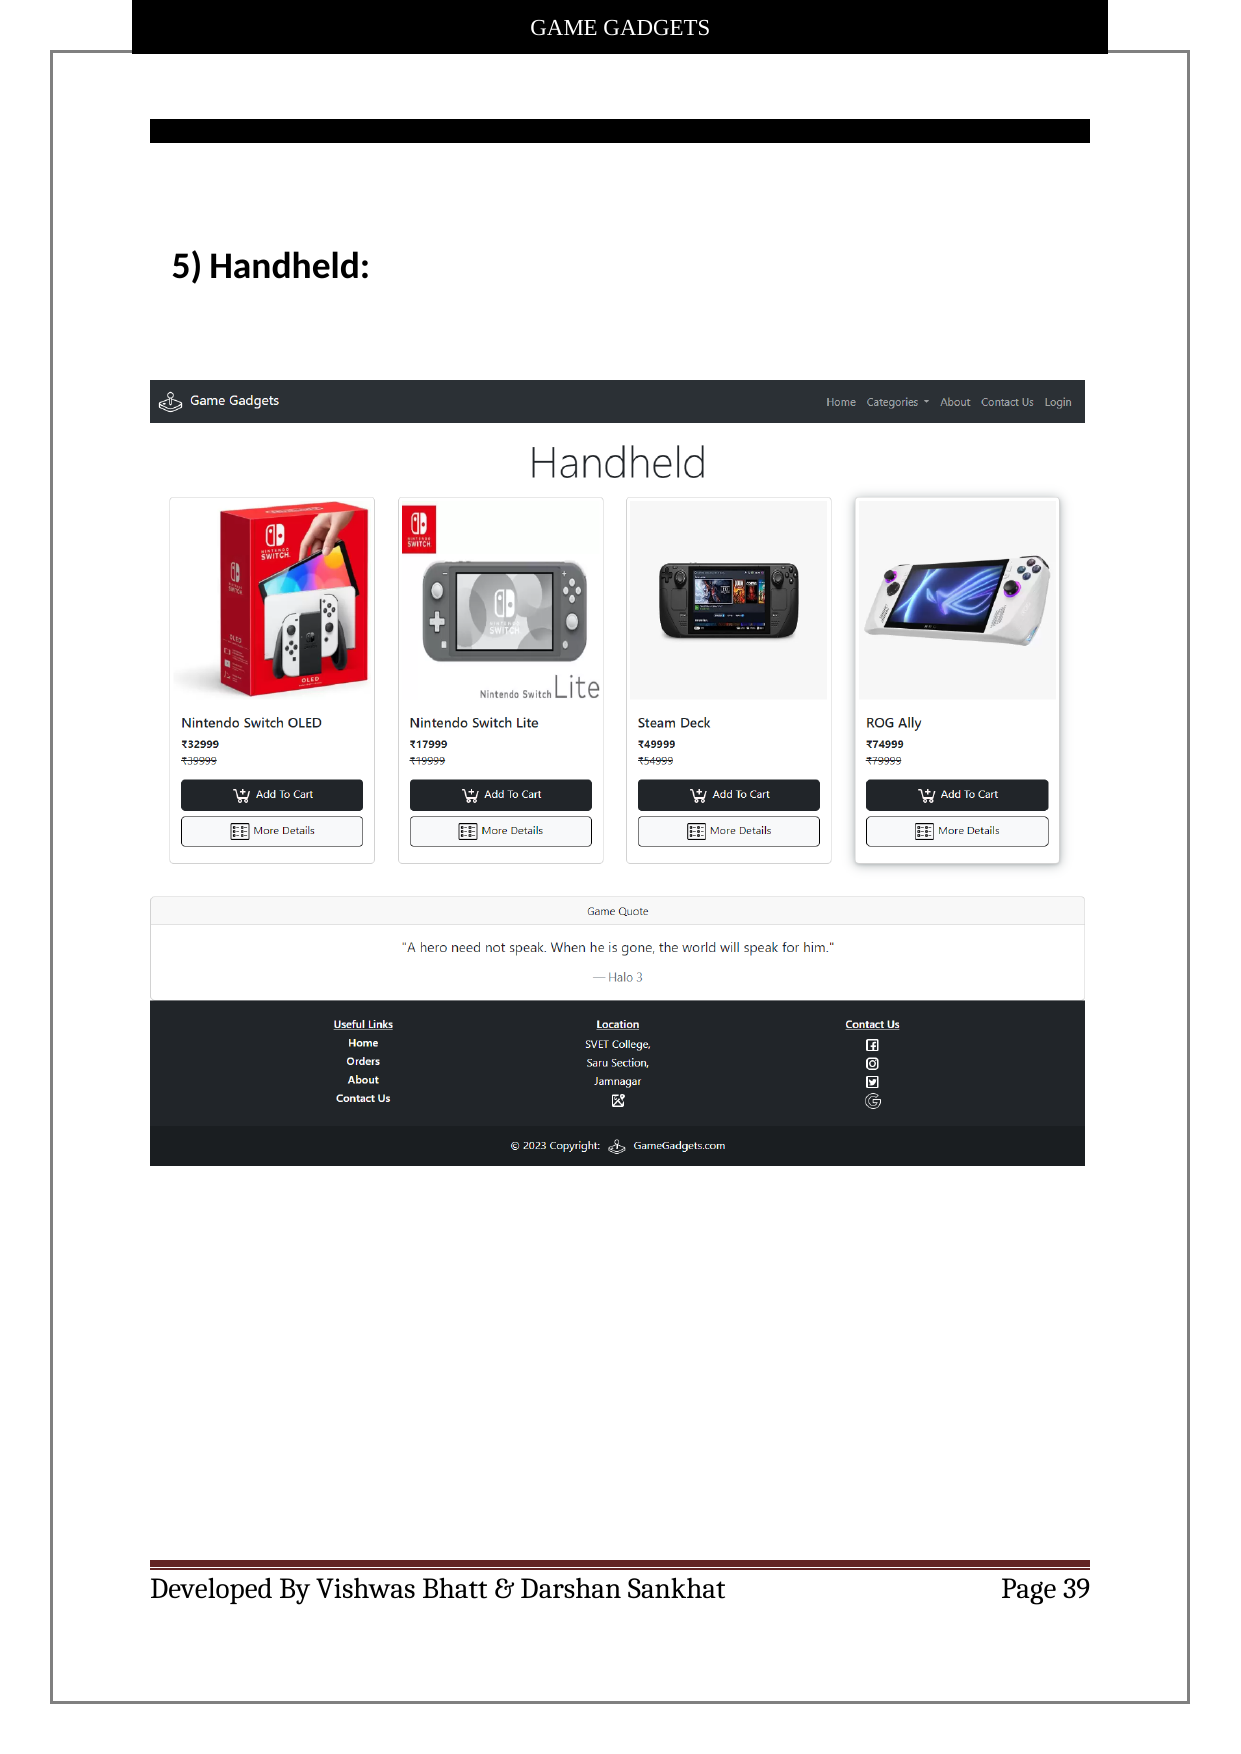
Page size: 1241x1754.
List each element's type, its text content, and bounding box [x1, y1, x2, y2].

subtitle Handheld: [171, 242, 1031, 288]
picture [150, 380, 1085, 1166]
